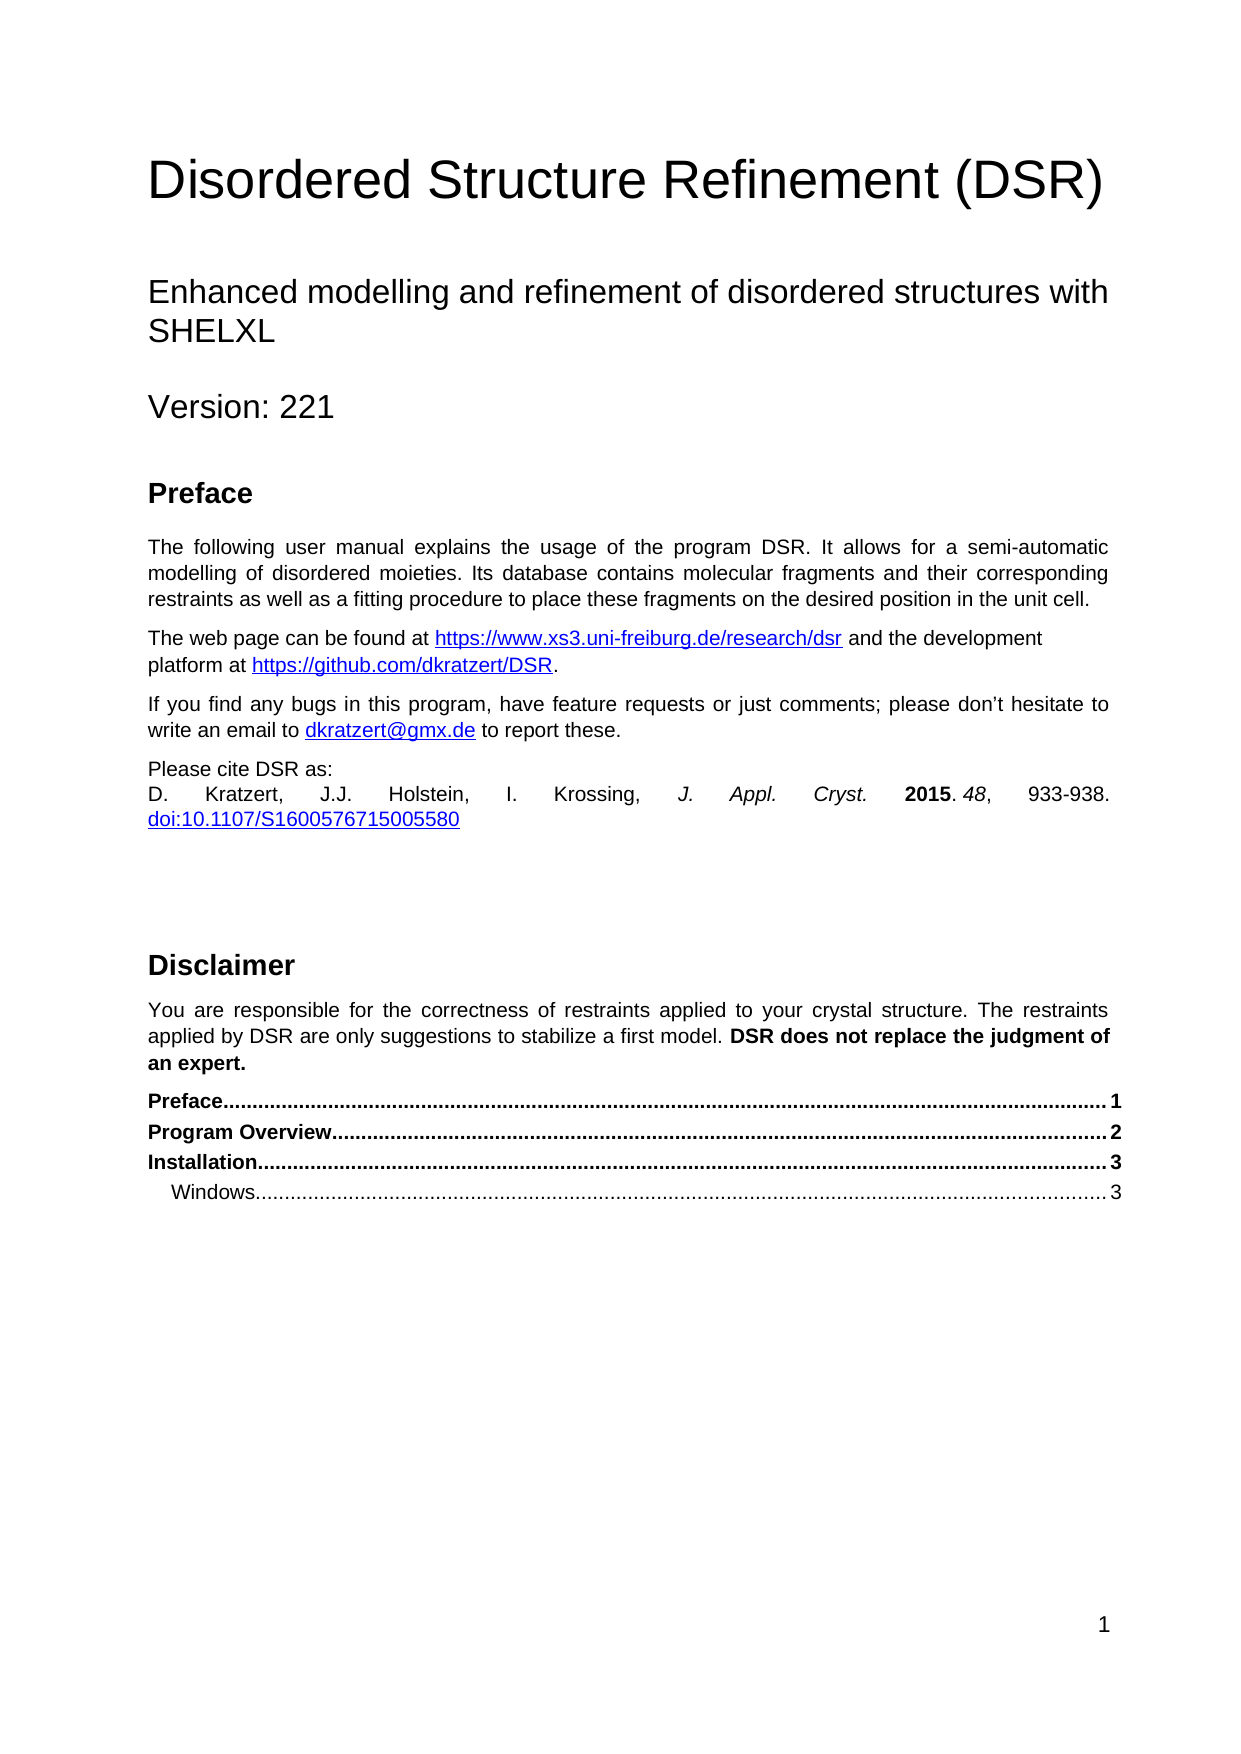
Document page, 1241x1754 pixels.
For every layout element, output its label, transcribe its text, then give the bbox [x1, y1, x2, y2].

text Program Overview 2 [148, 1119, 1110, 1143]
text Windows 3 [171, 1180, 1110, 1204]
text Preface 1 [148, 1089, 1110, 1113]
text Version: 221 [148, 388, 1110, 426]
text You are responsible for the correctness of restraints applied to your crystal structure. The restraints applied by DSR are only suggestions to stabilize a first model. DSR does not replace the judgment of an expert. [148, 998, 1110, 1074]
text If you find any bugs in this program, have feature requests or just comments; please don’t hesitate to write an email to dkratzert@gmx.de to report these. [148, 691, 1110, 742]
text The web page can be found at https://www.xs3.uni-freiburg.de/research/dsr and the development platform at https://github.com/dkratzert/DSR. [148, 626, 1110, 676]
text The following user manual explains the usage of the program DSR. It allows for a semi-automatic modelling of disordered moieties. Its database contains molecular fragments and their corresponding restraints as well as a fitting procedure to place these fragments on the desired position in the unit cell. [148, 534, 1110, 611]
text Enhanced modelling and refinement of disordered structures with SHELXL [148, 272, 1110, 349]
text Installation 3 [148, 1150, 1110, 1174]
text D. Kratzert, J.J. Holstein, I. Krossing, J. Appl. Cryst. 2015. 48, 933-938. doi:10.1107/S1600576715005580 [148, 782, 1110, 831]
text Disordered Structure Refinement (DSR) [148, 148, 1110, 210]
text Disclaimer [148, 948, 1110, 982]
text Preface [148, 476, 1110, 509]
text Please cite DSR as: [148, 757, 1110, 781]
